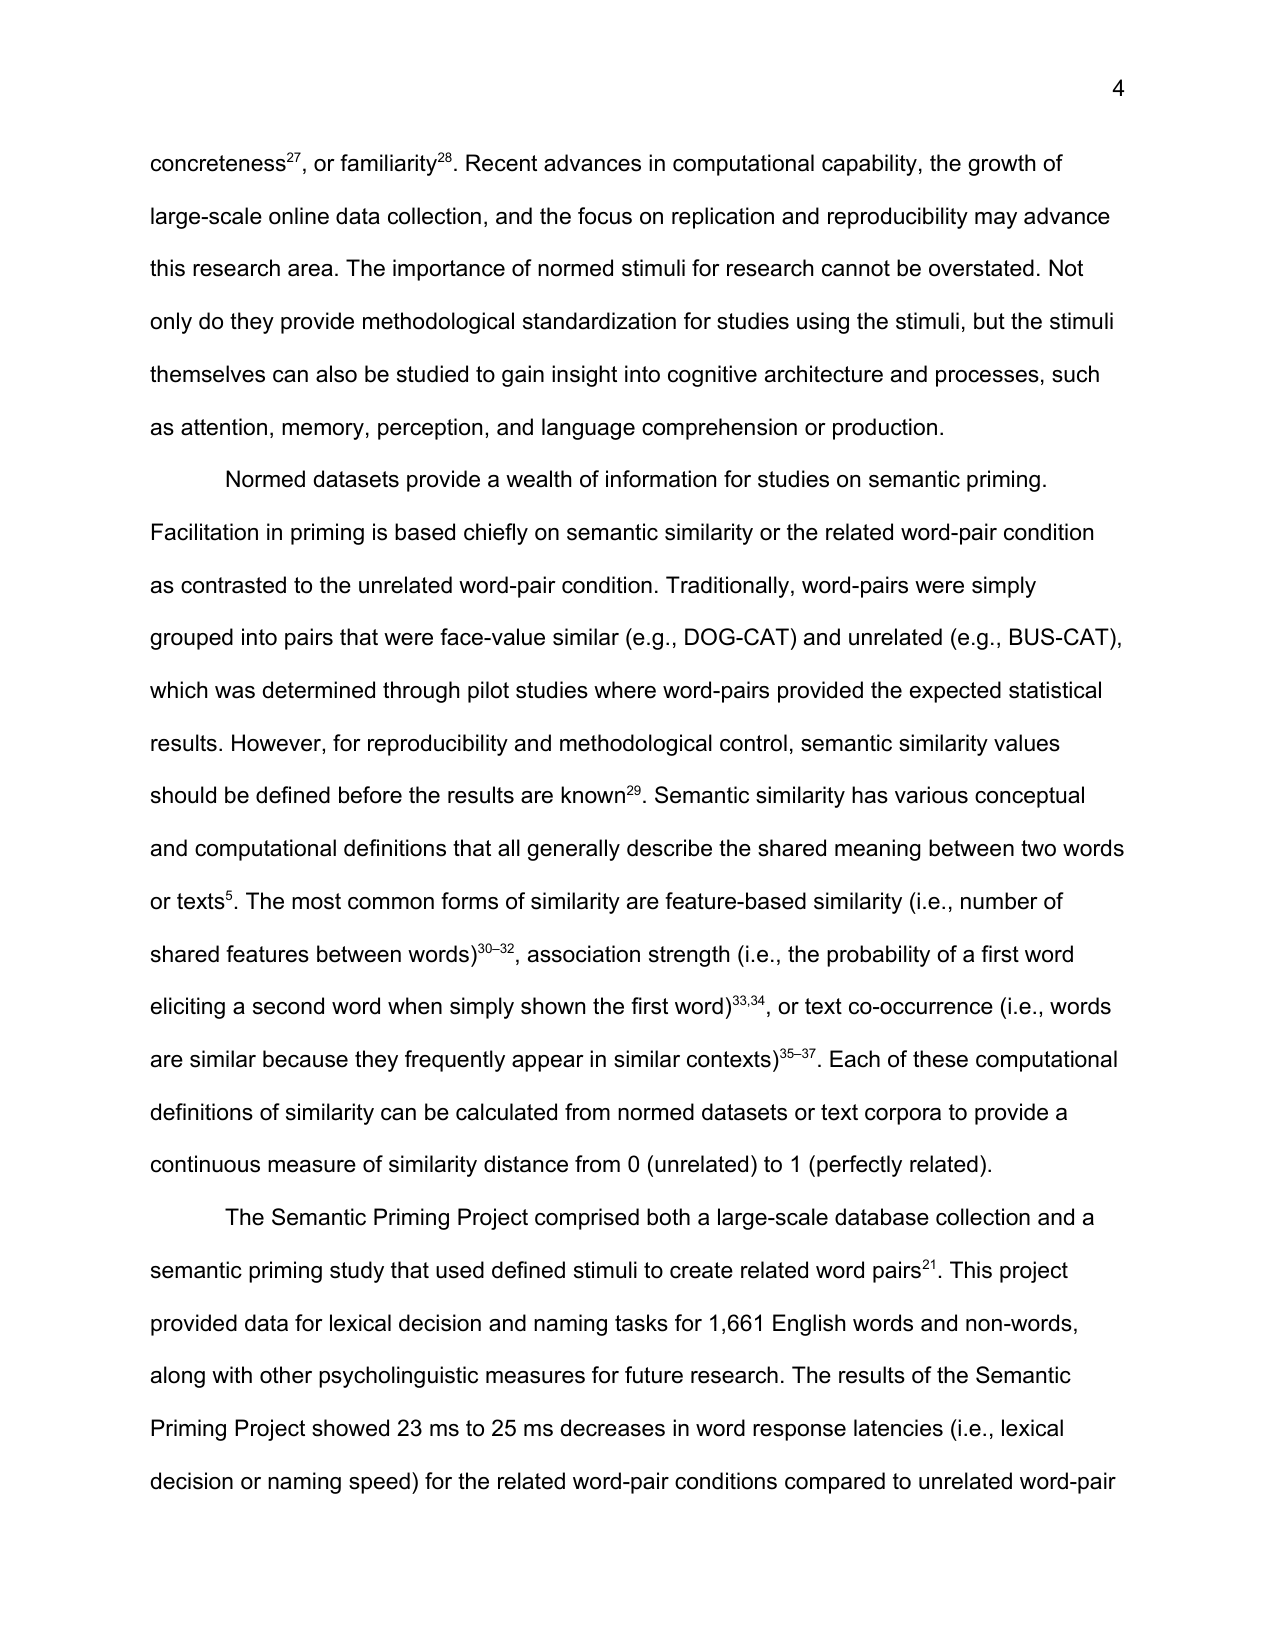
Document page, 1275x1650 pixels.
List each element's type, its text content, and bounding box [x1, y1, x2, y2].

text Normed datasets provide a wealth of information for studies on semantic priming. Facilitation in priming is based chiefly on semantic similarity or the related word-pair condition as contrasted to the unrelated word-pair condition. Traditionally, word-pairs were simply grouped into pairs that were face-value similar (e.g., DOG-CAT) and unrelated (e.g., BUS-CAT), which was determined through pilot studies where word-pairs provided the expected statistical results. However, for reproducibility and methodological control, semantic similarity values should be defined before the results are known29. Semantic similarity has various conceptual and computational definitions that all generally describe the shared meaning between two words or texts5. The most common forms of similarity are feature-based similarity (i.e., number of shared features between words)30–32, association strength (i.e., the probability of a first word eliciting a second word when simply shown the first word)33,34, or text co-occurrence (i.e., words are similar because they frequently appear in similar contexts)35–37. Each of these computational definitions of similarity can be calculated from normed datasets or text corpora to provide a continuous measure of similarity distance from 0 (unrelated) to 1 (perfectly related). [150, 466, 1125, 1178]
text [150, 150, 1125, 440]
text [150, 1204, 1125, 1494]
